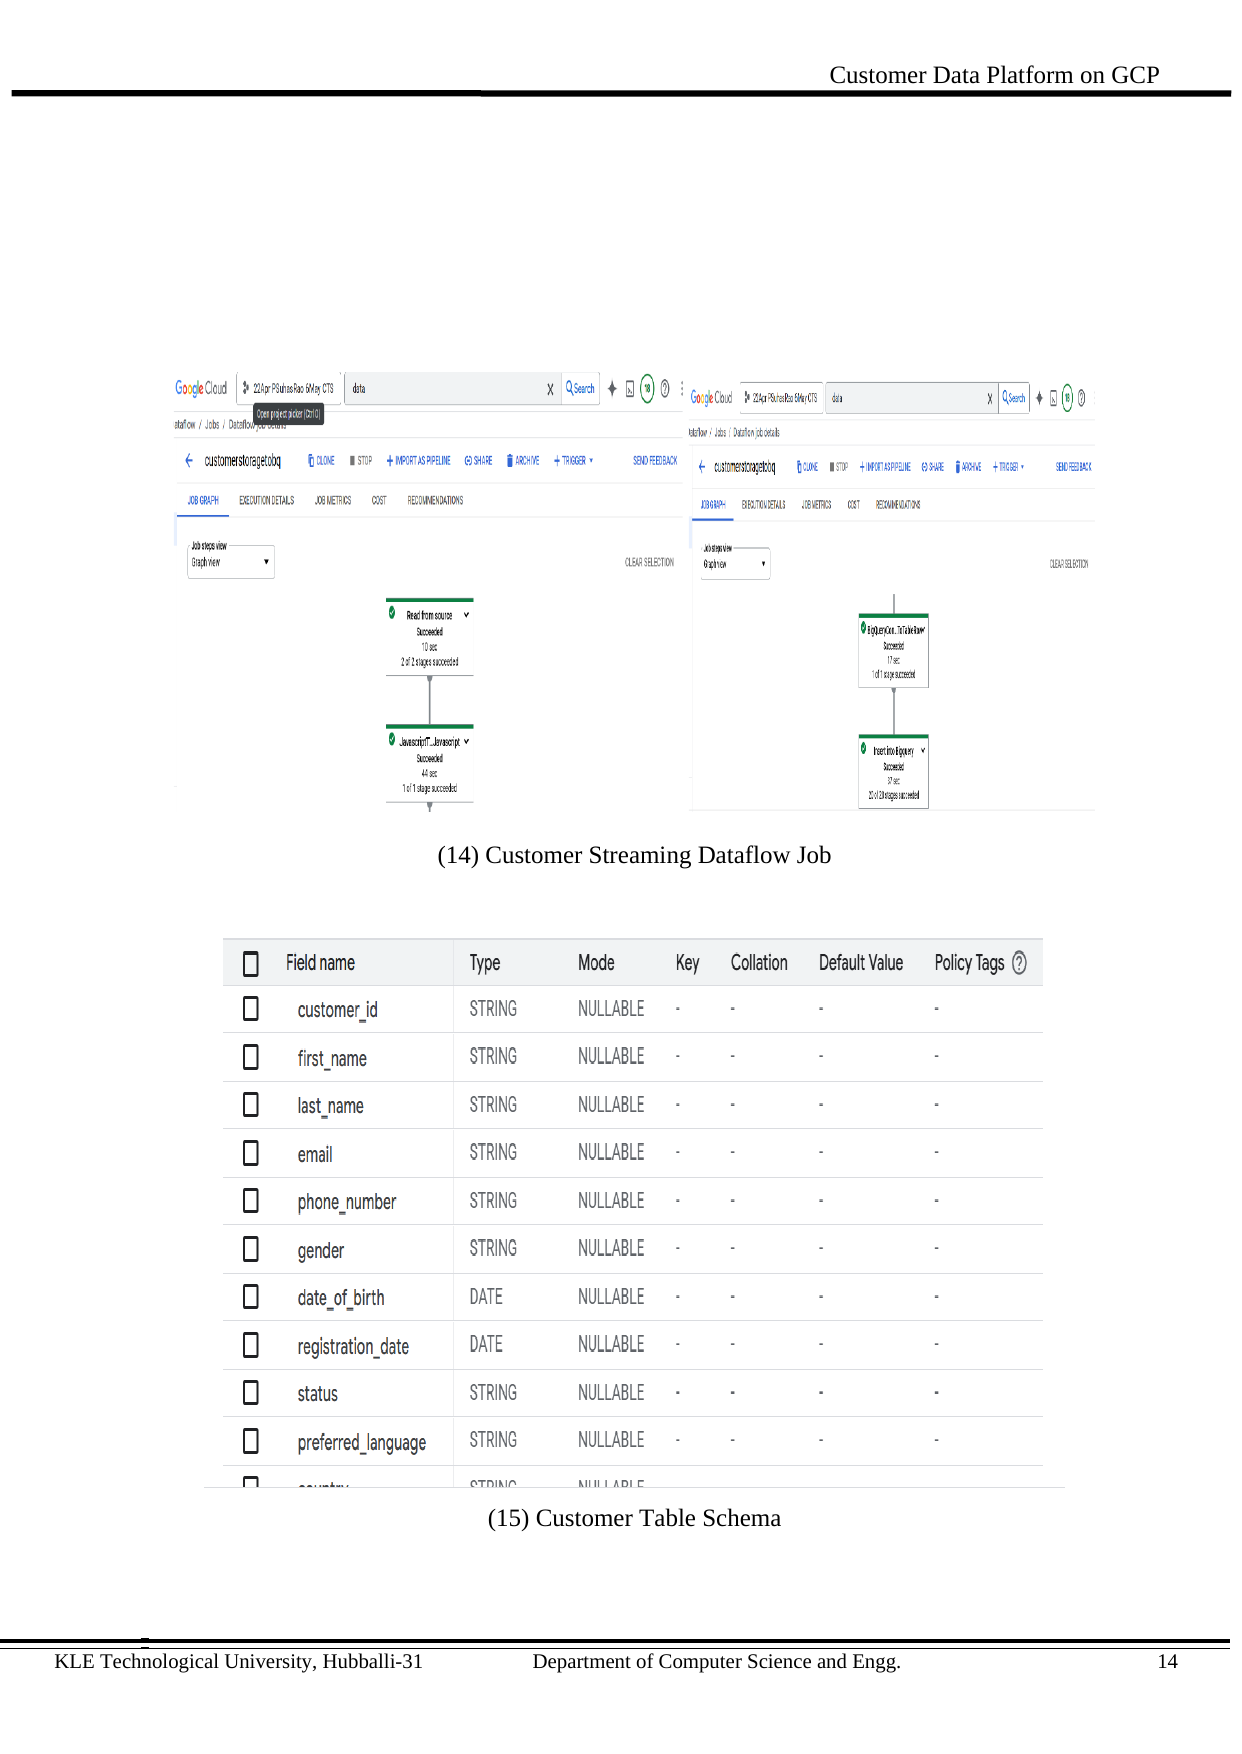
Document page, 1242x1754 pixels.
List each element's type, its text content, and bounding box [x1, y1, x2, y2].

picture [173, 372, 683, 812]
text (15) Customer Table Schema [54, 1503, 1214, 1531]
picture [688, 381, 1095, 812]
text (14) Customer Streaming Dataflow Job [54, 841, 1214, 869]
picture [204, 926, 1065, 1503]
